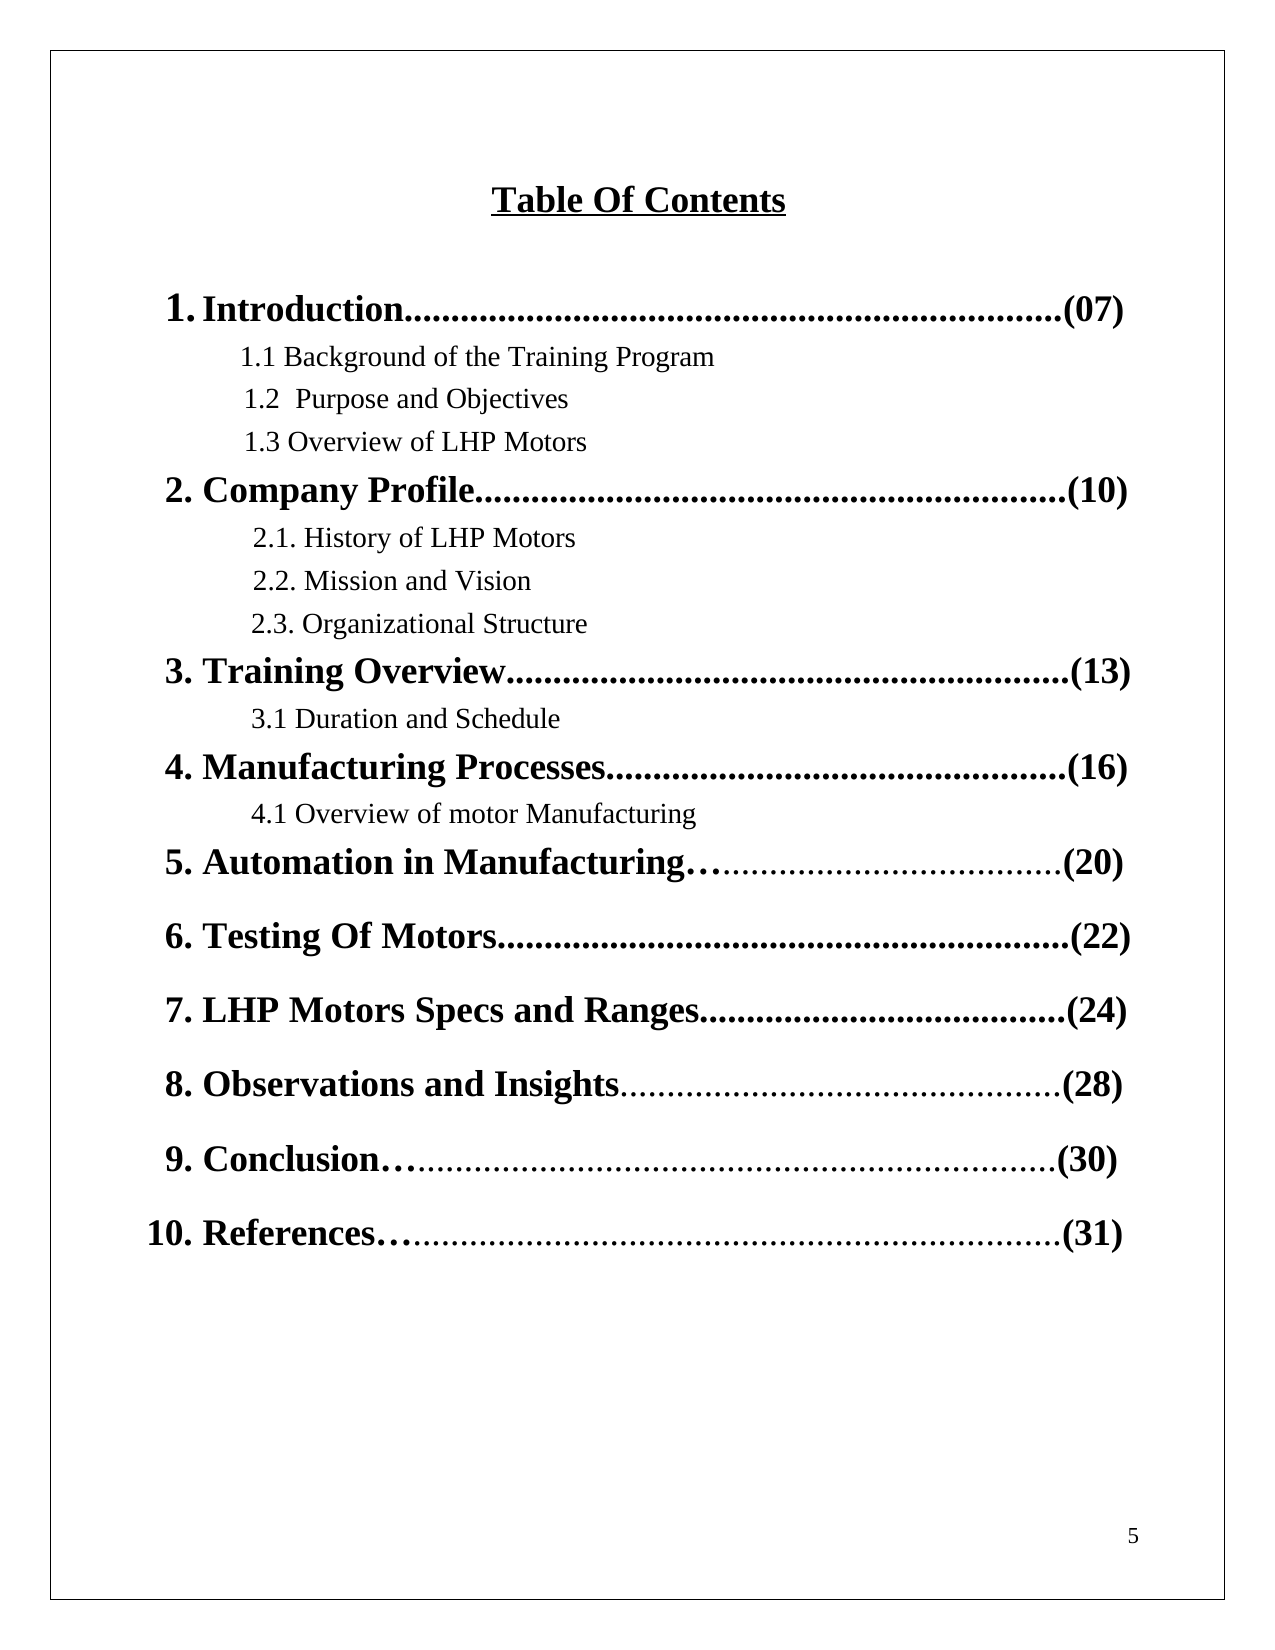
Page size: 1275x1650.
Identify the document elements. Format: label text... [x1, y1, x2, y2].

text Table Of Contents [104, 177, 1173, 220]
list LHP Motors Specs and Ranges (24) [164, 988, 1194, 1031]
subtitle Training Overview (13) [164, 649, 1194, 692]
list References… (31) [146, 1210, 1194, 1253]
list Conclusion… (30) [165, 1136, 1194, 1179]
list Overview of motor Manufacturing [251, 797, 1194, 830]
list Testing Of Motors (22) [164, 914, 1194, 957]
subtitle Manufacturing Processes (16) [164, 744, 1194, 787]
list History of LHP Motors [253, 520, 1194, 554]
list Overview of LHP Motors [243, 424, 1194, 458]
list Organizational Structure [251, 606, 1194, 639]
subtitle Company Profile (10) [164, 467, 1194, 511]
list Purpose and Objectives [243, 382, 1194, 415]
list Duration and Schedule [251, 701, 1194, 735]
subtitle Introduction (07) [164, 282, 1194, 330]
list Mission and Vision [253, 563, 1194, 596]
list Observations and Insights (28) [164, 1062, 1194, 1105]
list Automation in Manufacturing… (20) [164, 840, 1194, 883]
list Background of the Training Program [239, 339, 1194, 372]
